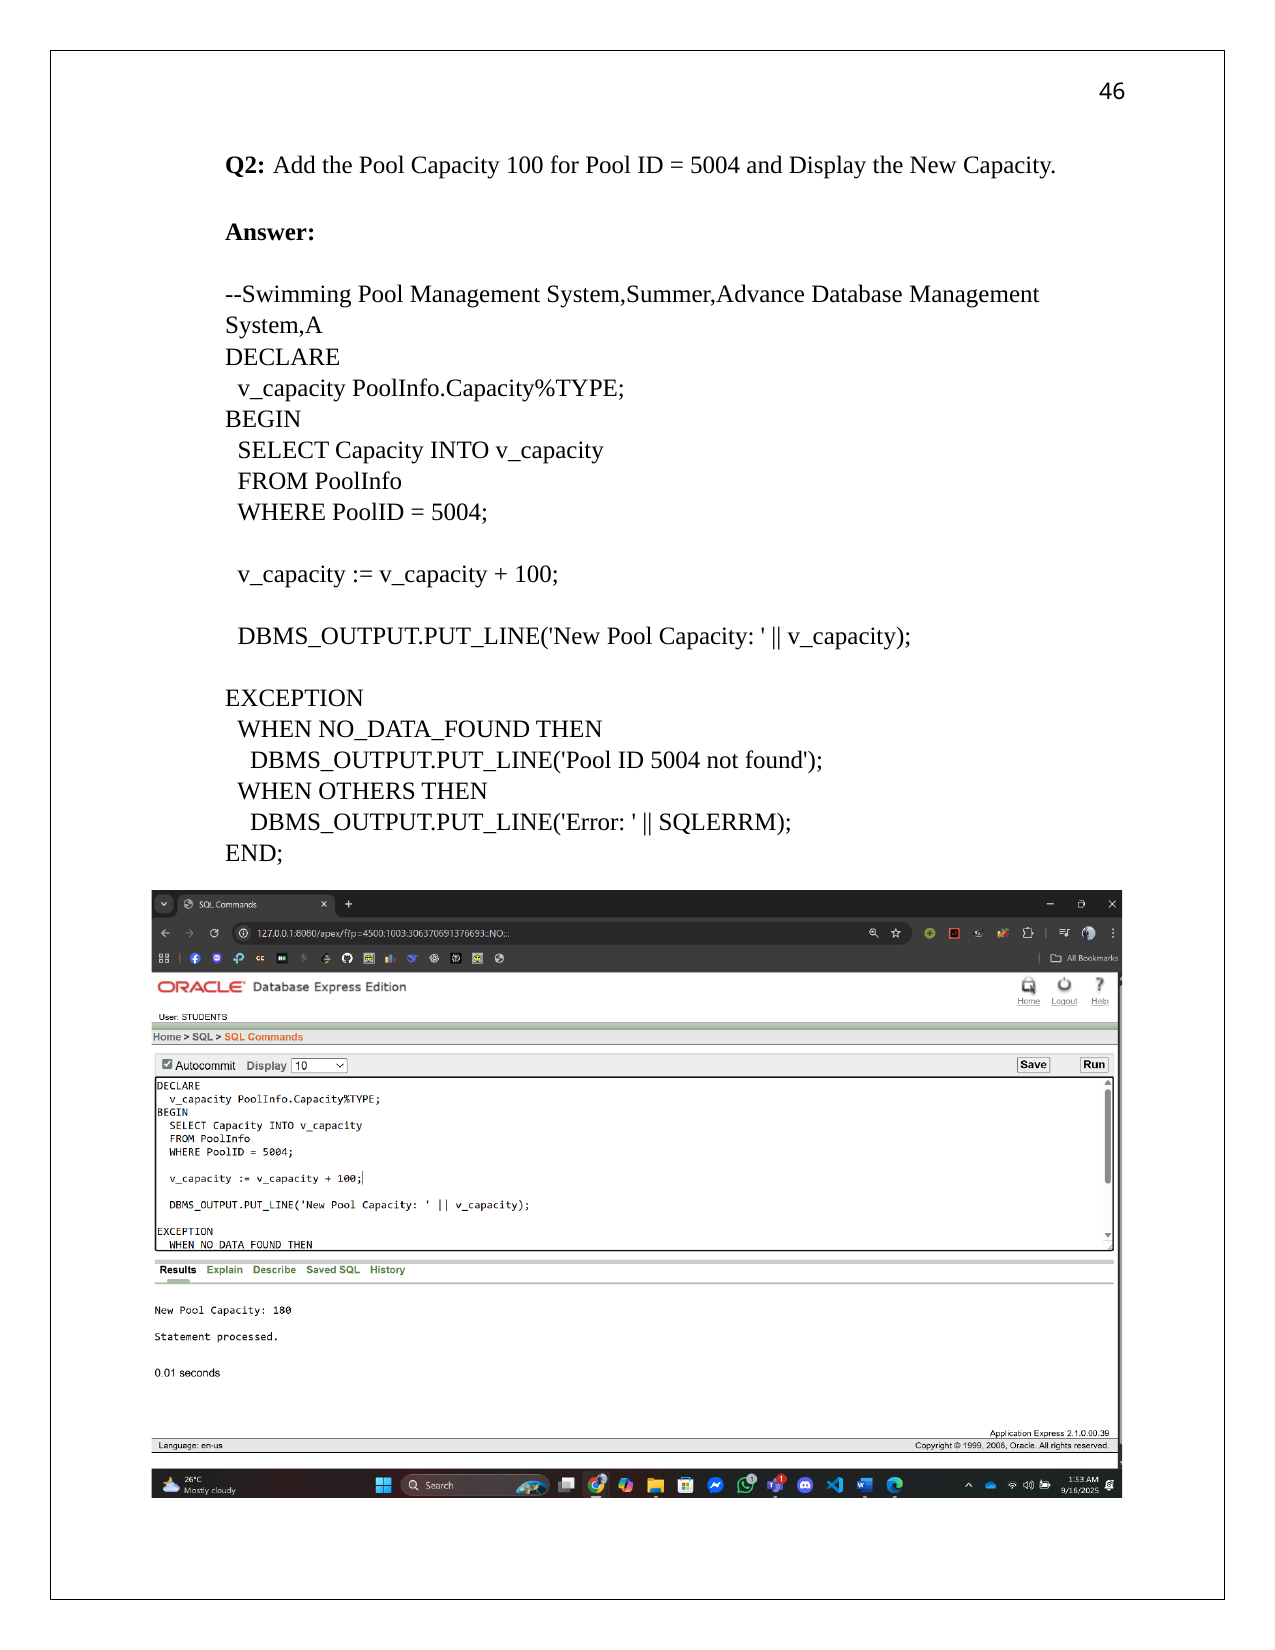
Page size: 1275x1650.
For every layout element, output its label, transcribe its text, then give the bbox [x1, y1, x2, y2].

list DBMS_OUTPUT.PUT_LINE('Error: ' || SQLERRM); [225, 807, 1125, 836]
list --Swimming Pool Management System,Summer,Advance Database Management System,A [225, 279, 1125, 339]
list DECLARE [225, 342, 1125, 370]
list FROM PoolInfo [225, 466, 1125, 494]
list v_capacity PoolInfo.Capacity%TYPE; [225, 373, 1125, 401]
list Q2: Add the Pool Capacity 100 for Pool ID = 5004 and Display the New Capacity. [225, 150, 1125, 179]
list DBMS_OUTPUT.PUT_LINE('New Pool Capacity: ' || v_capacity); [225, 621, 1125, 650]
list WHERE PoolID = 5004; [225, 497, 1125, 526]
list SELECT Capacity INTO v_capacity [225, 435, 1125, 463]
list BEGIN [225, 404, 1125, 432]
list DBMS_OUTPUT.PUT_LINE('Pool ID 5004 not found'); [225, 745, 1125, 774]
picture [150, 890, 1122, 1497]
list Answer: [225, 217, 1125, 246]
list WHEN NO_DATA_FOUND THEN [225, 714, 1125, 743]
list EXCEPTION [225, 683, 1125, 712]
list v_capacity := v_capacity + 100; [225, 559, 1125, 588]
list WHEN OTHERS THEN [225, 776, 1125, 805]
list END; [225, 838, 1125, 867]
